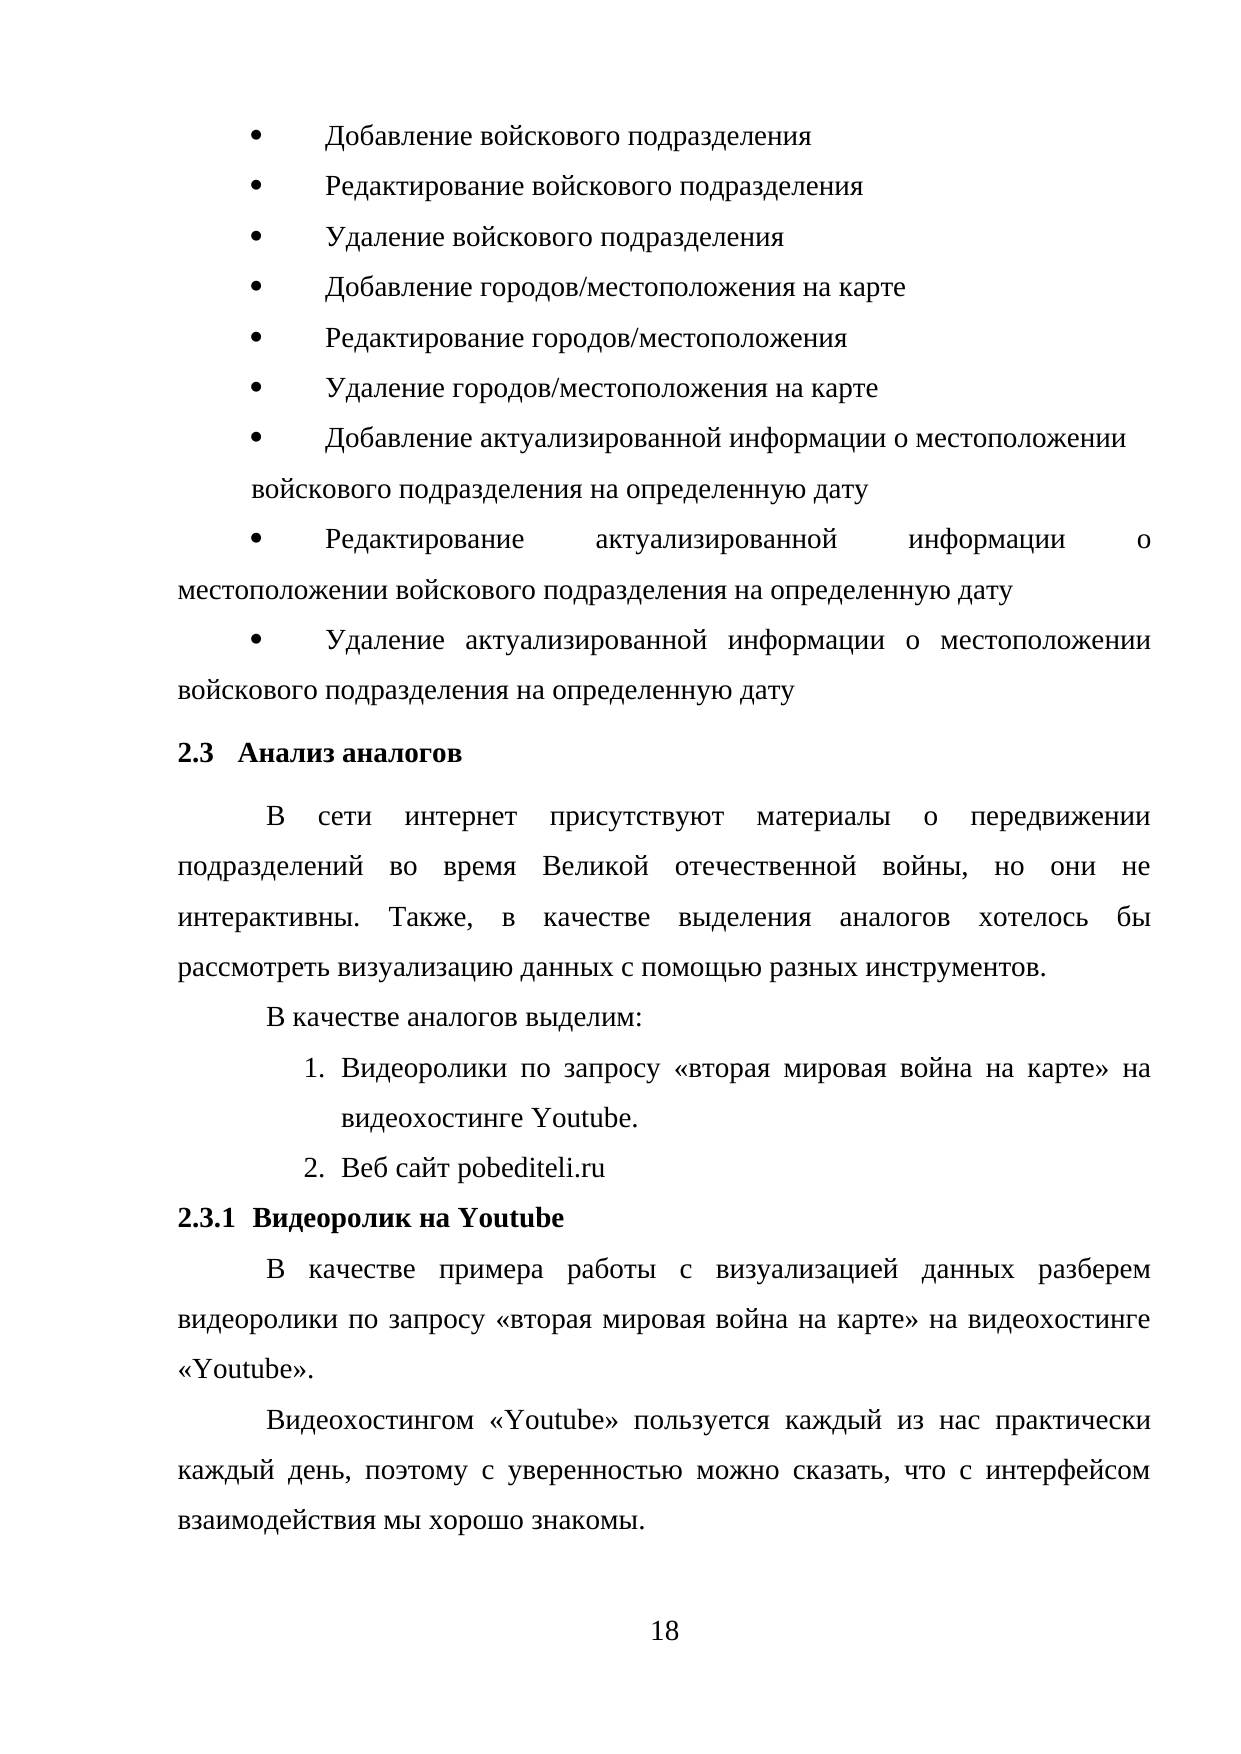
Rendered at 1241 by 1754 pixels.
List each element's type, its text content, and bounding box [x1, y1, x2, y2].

list Удаление актуализированной информации о местоположении войскового подразделения на определенную дату [177, 622, 1152, 706]
text Видеохостингом «Youtube» пользуется каждый из нас практически каждый день, поэтому с уверенностью можно сказать, что с интерфейсом взаимодействия мы хорошо знакомы. [177, 1402, 1152, 1536]
text В качестве примера работы с визуализацией данных разберем видеоролики по запросу «вторая мировая война на карте» на видеохостинге «Youtube». [177, 1251, 1152, 1385]
list Добавление городов/местоположения на карте [177, 269, 1152, 303]
subtitle Видеоролик на Youtube [177, 1201, 1152, 1234]
list Редактирование войскового подразделения [177, 168, 1152, 202]
text войскового подразделения на определенную дату [177, 471, 1152, 504]
list Удаление войскового подразделения [177, 219, 1152, 253]
list Добавление актуализированной информации о местоположении [177, 421, 1152, 454]
subtitle Анализ аналогов [177, 735, 1152, 769]
text В сети интернет присутствуют материалы о передвижении подразделений во время Великой отечественной войны, но они не интерактивны. Также, в качестве выделения аналогов хотелось бы рассмотреть визуализацию данных с помощью разных инструментов. [177, 798, 1152, 983]
list Удаление городов/местоположения на карте [177, 370, 1152, 404]
list Видеоролики по запросу «вторая мировая война на карте» на видеохостинге Youtube. [303, 1050, 1152, 1133]
list Редактирование городов/местоположения [177, 320, 1152, 353]
text В качестве аналогов выделим: [177, 999, 1152, 1033]
list Веб сайт pobediteli.ru [303, 1150, 1152, 1184]
list Добавление войскового подразделения [177, 118, 1152, 152]
list Редактирование актуализированной информации о местоположении войскового подразделения на определенную дату [177, 521, 1152, 605]
